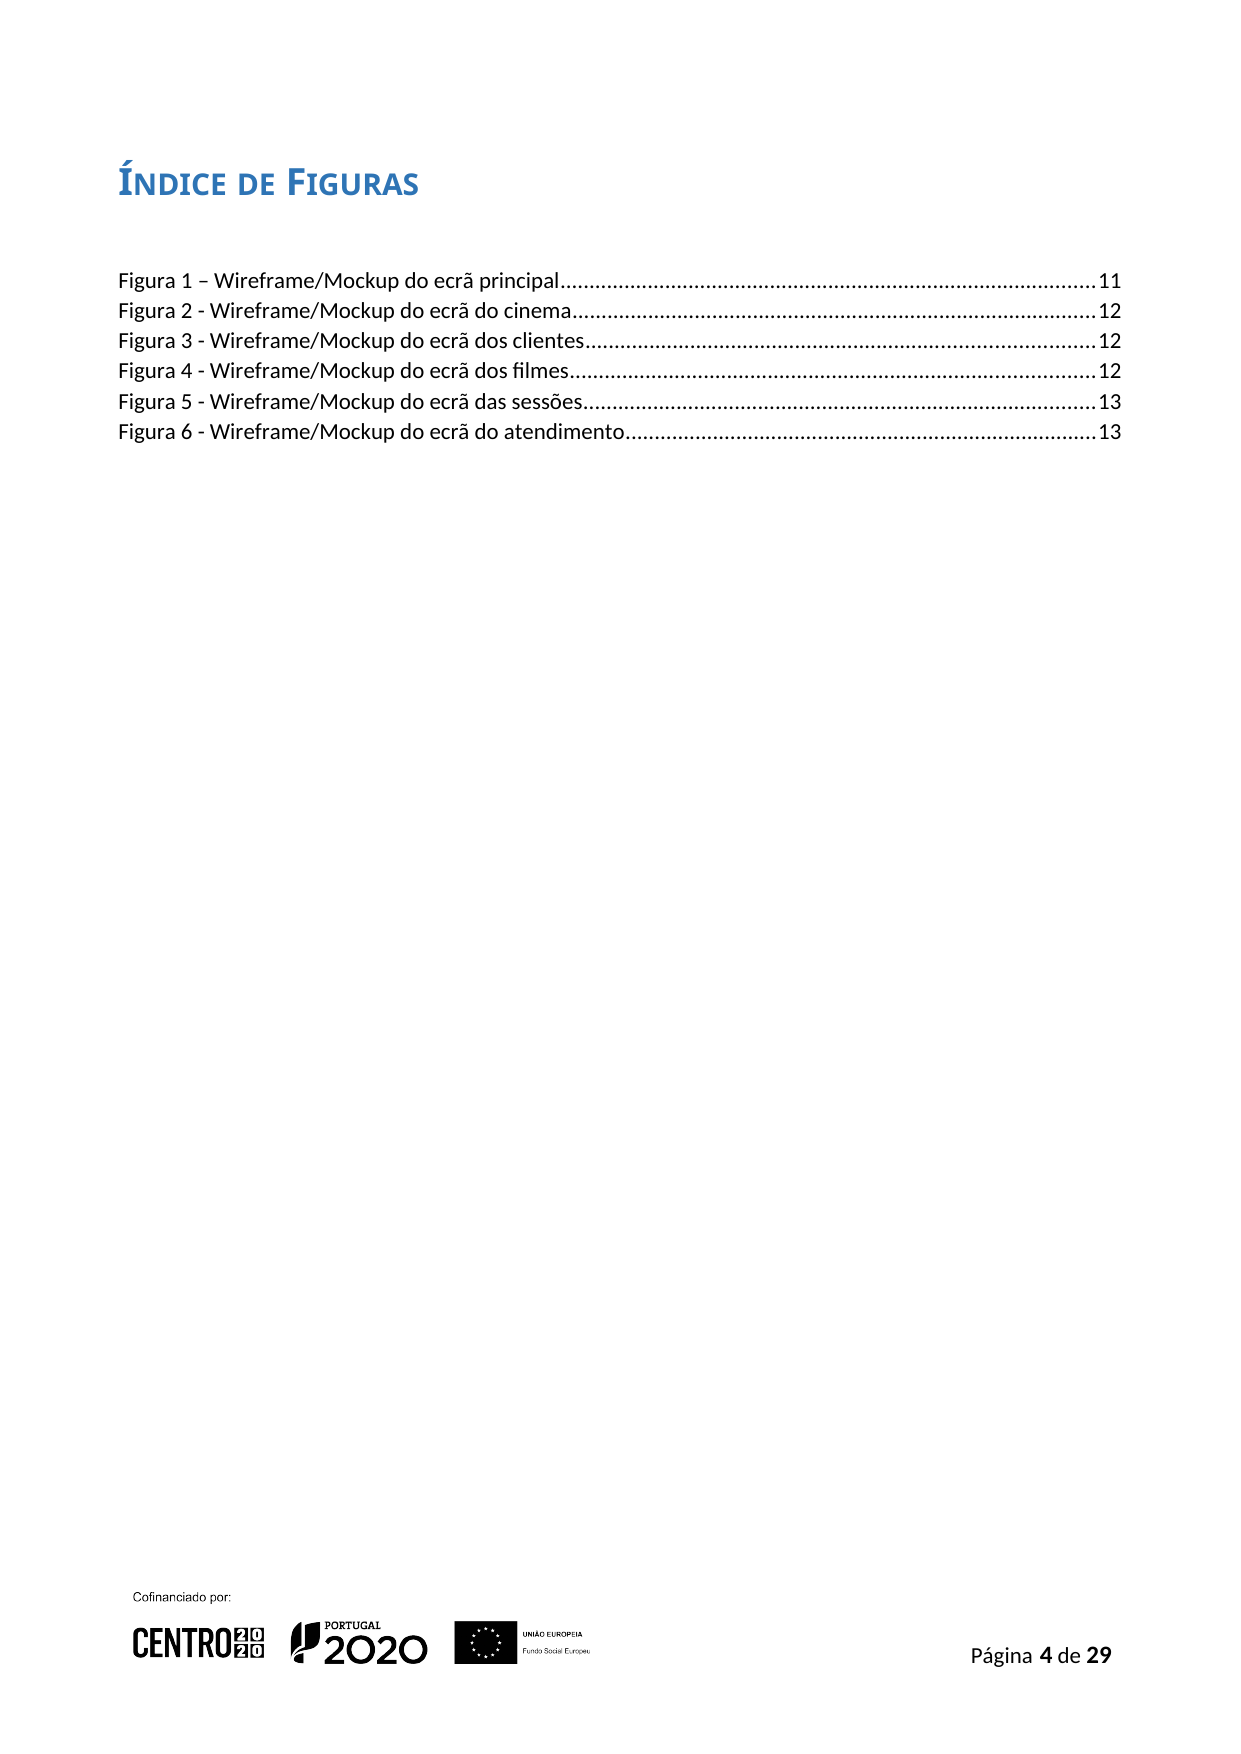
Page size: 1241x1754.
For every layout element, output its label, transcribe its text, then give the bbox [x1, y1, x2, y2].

text Figura 6 - Wireframe/Mockup do ecrã do atendimento 13 [118, 417, 1122, 445]
text Figura 3 - Wireframe/Mockup do ecrã dos clientes 12 [118, 326, 1122, 354]
picture [133, 1592, 590, 1664]
text Figura 4 - Wireframe/Mockup do ecrã dos filmes 12 [118, 357, 1122, 384]
subtitle Índice de Figuras [118, 156, 1122, 207]
text Figura 2 - Wireframe/Mockup do ecrã do cinema 12 [118, 296, 1122, 324]
text Figura 1 – Wireframe/Mockup do ecrã principal 11 [118, 266, 1122, 294]
text Figura 5 - Wireframe/Mockup do ecrã das sessões 13 [118, 387, 1122, 415]
